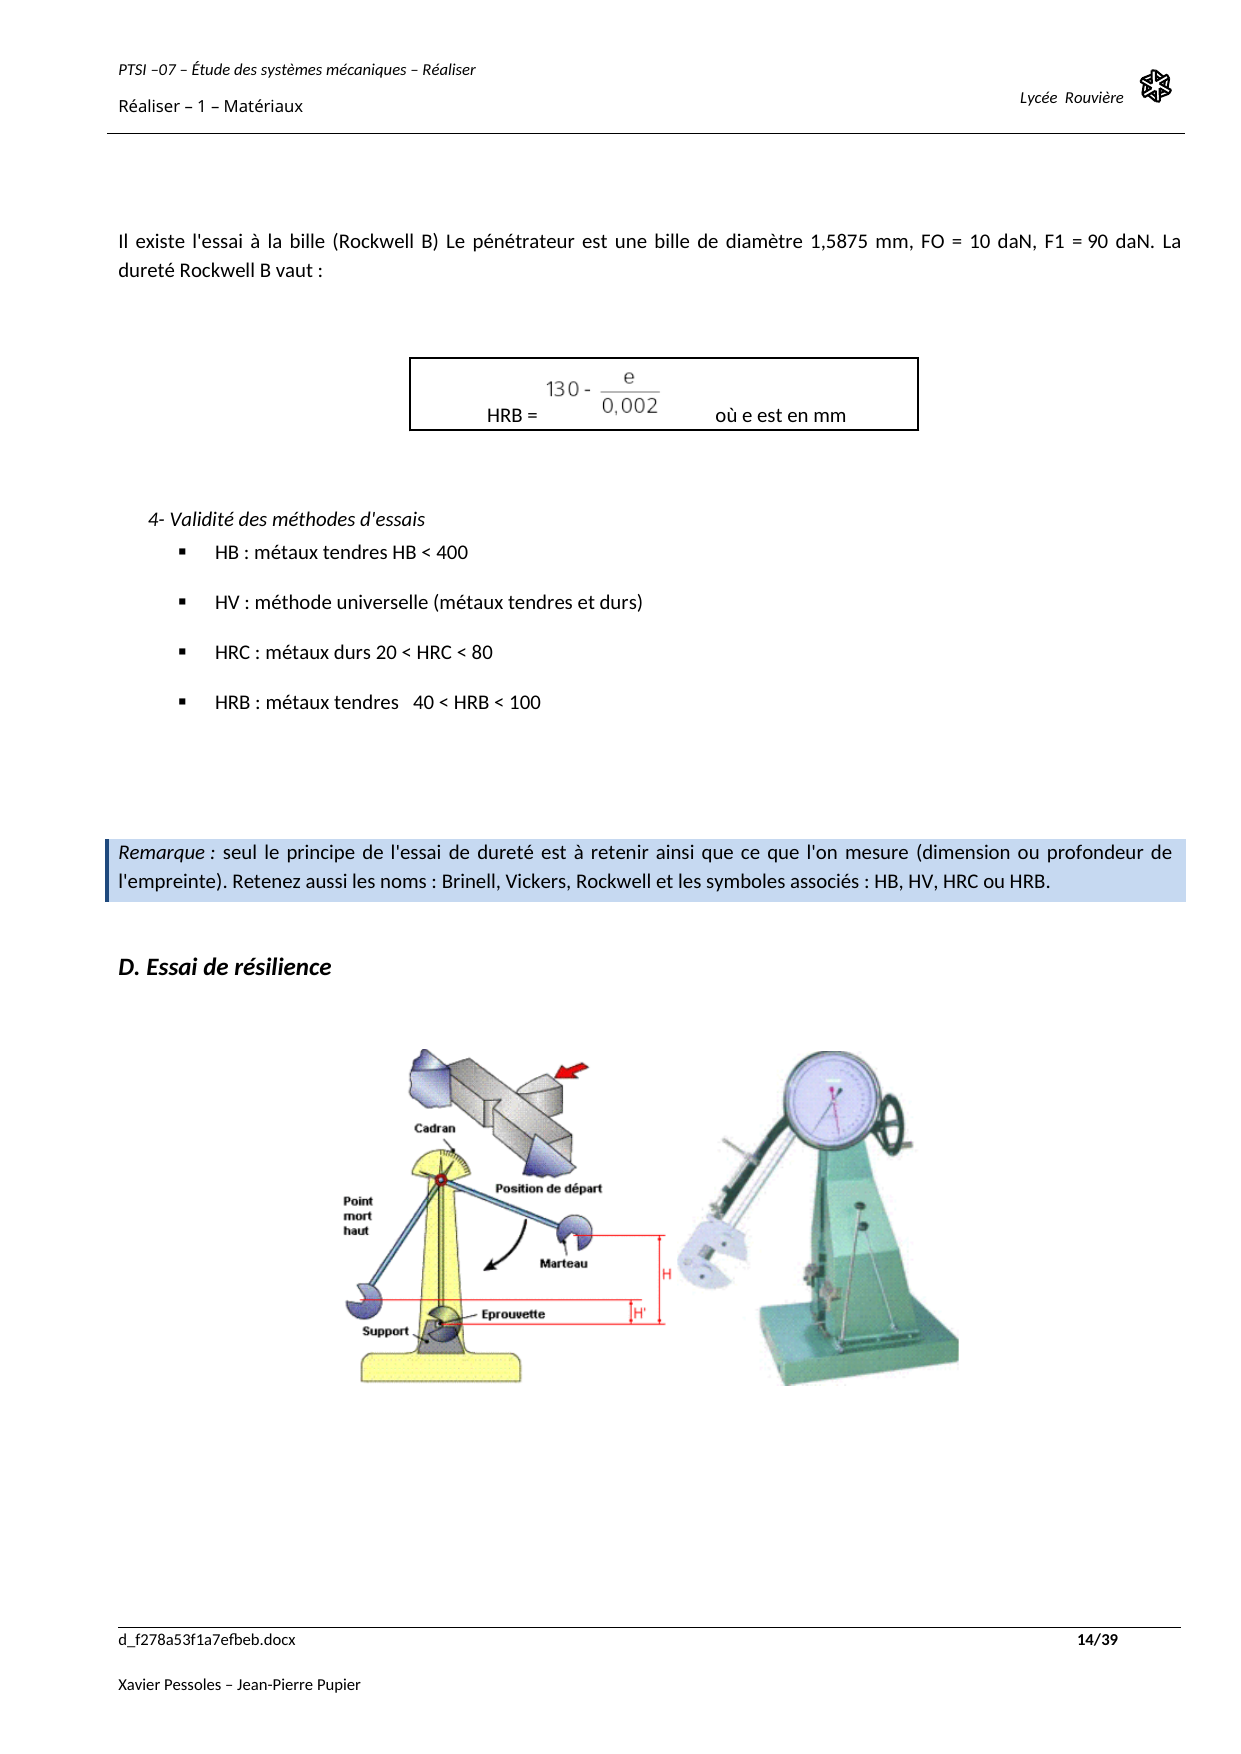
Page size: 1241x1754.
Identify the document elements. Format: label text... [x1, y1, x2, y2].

list HB : métaux tendres HB < 400 [177, 539, 1181, 565]
list HV : méthode universelle (métaux tendres et durs) [177, 589, 1181, 615]
list HRC : métaux durs 20 < HRC < 80 [177, 639, 1181, 665]
list HRB : métaux tendres 40 < HRB < 100 [177, 689, 1181, 715]
text Il existe l'essai à la bille (Rockwell B) Le pénétrateur est une bille de diamètre 1,5875 mm, FO = 10 daN, F1 = 90 daN. La dureté Rockwell B vaut : [118, 228, 1181, 282]
subtitle Validité des méthodes d'essais [124, 506, 1181, 531]
table_header Remarque : seul le principe de l'essai de dureté est à retenir ainsi que ce que l'on mesure (dimension ou profondeur de l'empreinte). Retenez aussi les noms : Brinell, Vickers, Rockwell et les symboles associés : HB, HV, HRC ou HRB. [109, 839, 1186, 902]
picture [340, 1049, 959, 1386]
subtitle Essai de résilience [118, 952, 1181, 982]
text HRB = où e est en mm [411, 359, 917, 429]
